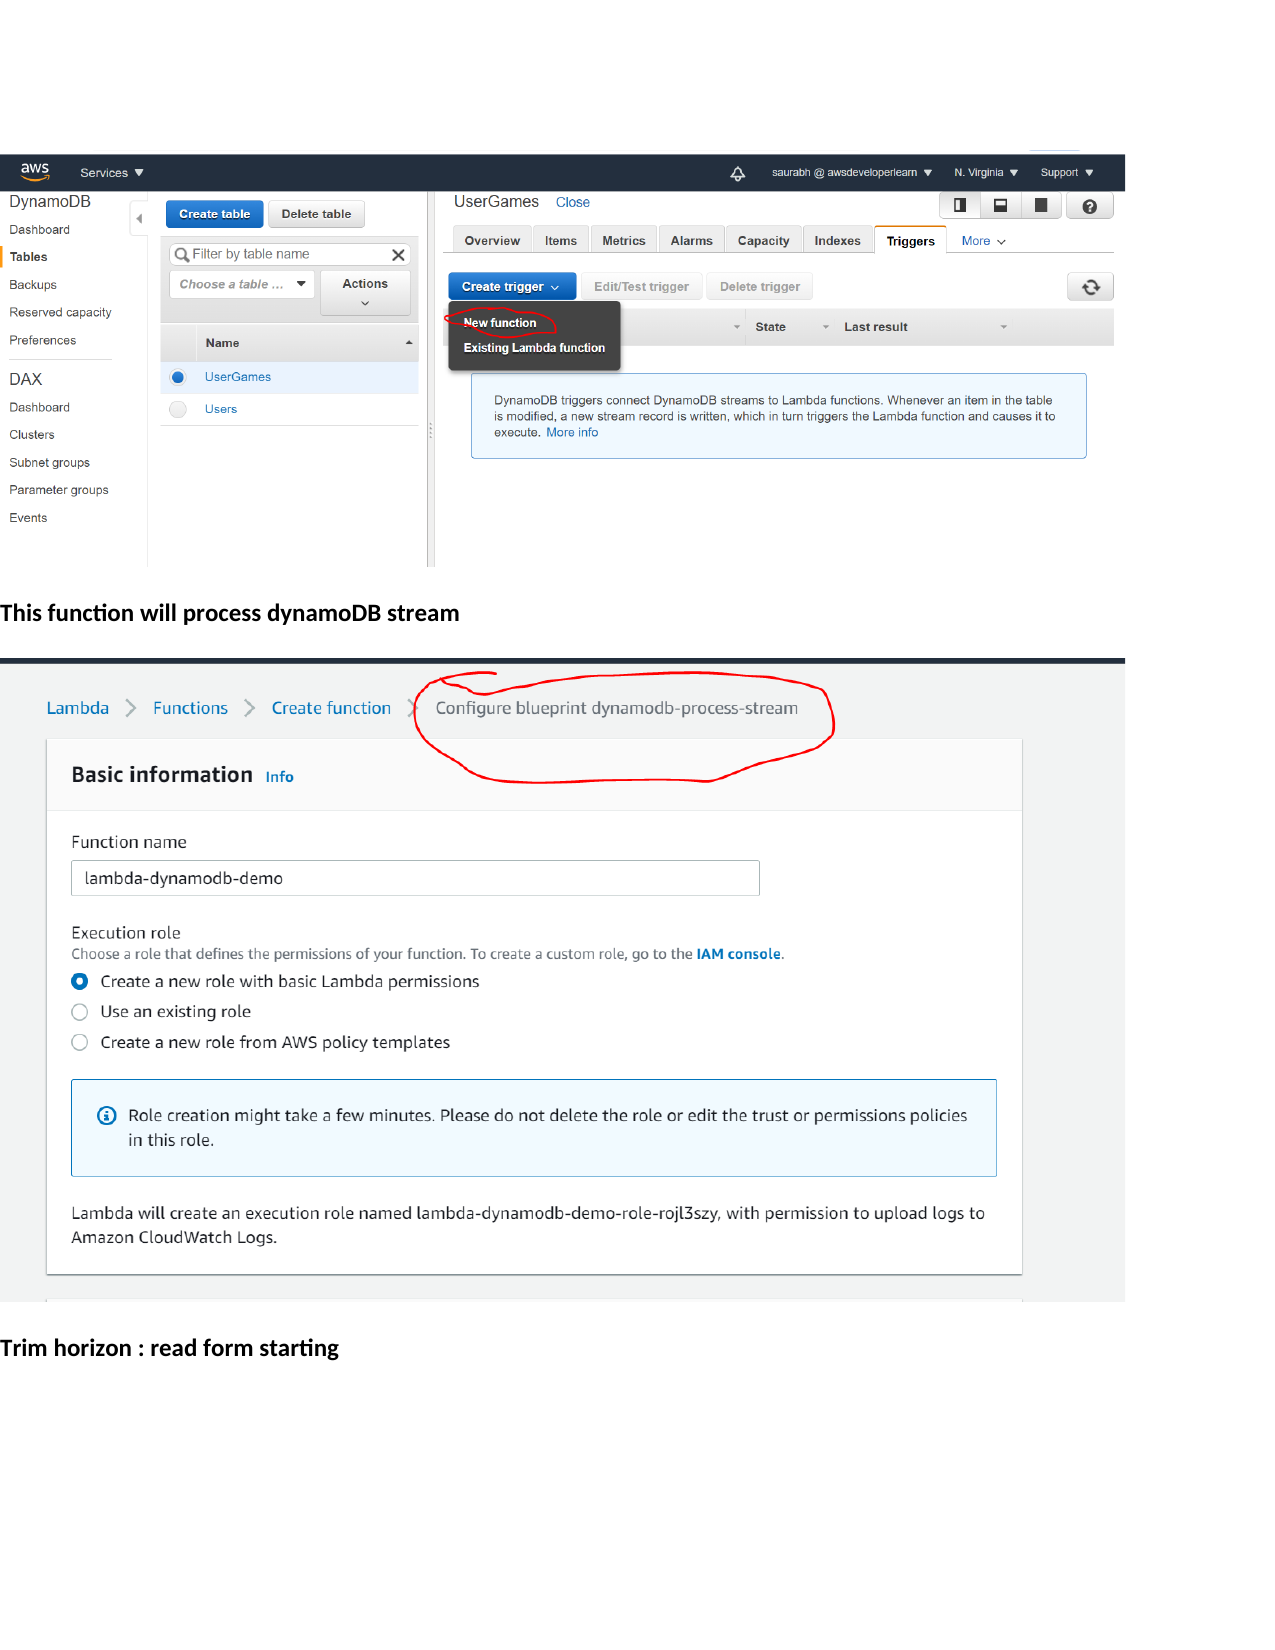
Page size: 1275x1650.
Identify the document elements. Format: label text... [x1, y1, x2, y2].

text This function will process dynamoDB stream [0, 597, 1125, 628]
text Trim horizon : read form starting [0, 1332, 1125, 1363]
picture [0, 150, 1125, 567]
picture [0, 658, 1125, 1302]
